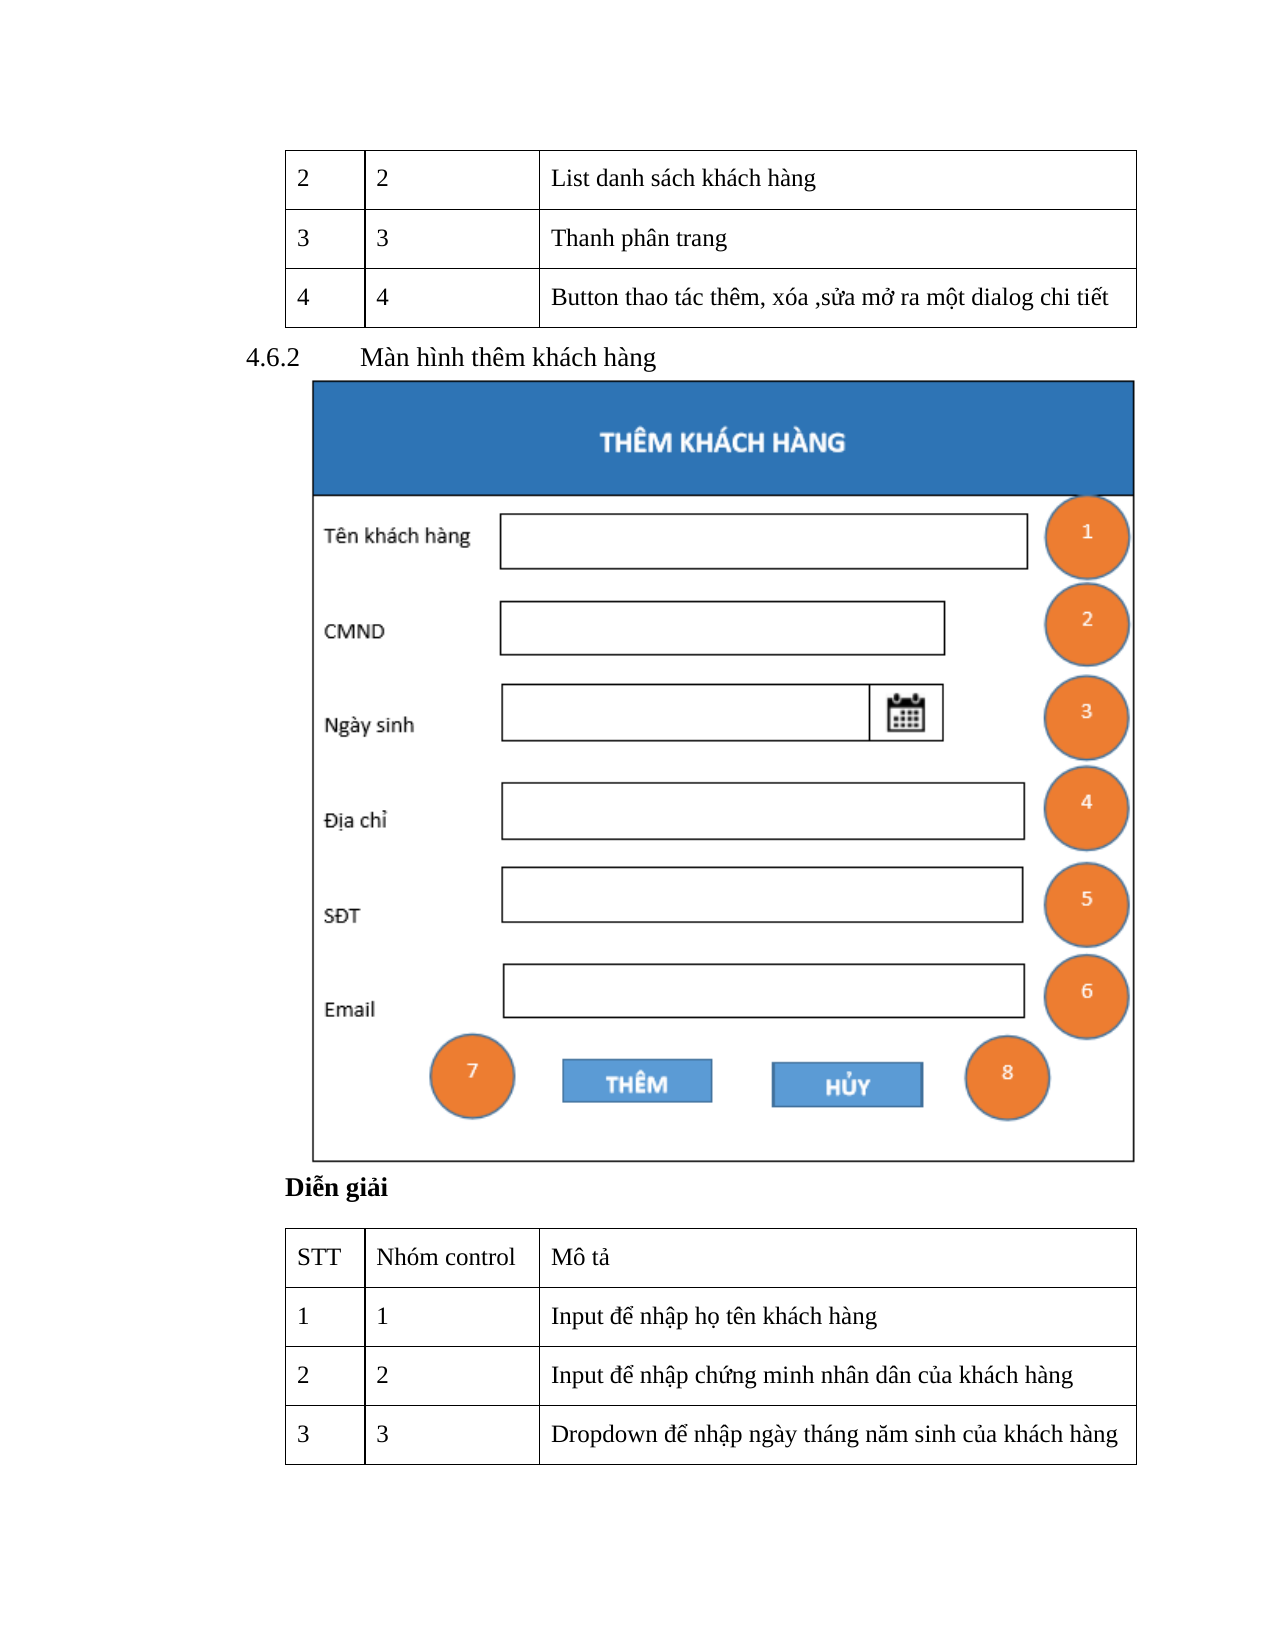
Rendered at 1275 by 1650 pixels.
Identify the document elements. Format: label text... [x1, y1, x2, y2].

table_cell Dropdown để nhập ngày tháng năm sinh của khách hàng [540, 1406, 1136, 1464]
table_cell 1 [286, 1288, 364, 1346]
table_header Nhóm control [366, 1229, 539, 1287]
table_cell 3 [286, 1406, 364, 1464]
table_cell Button thao tác thêm, xóa ,sửa mở ra một dialog chi tiết [540, 269, 1136, 327]
table_cell Input để nhập chứng minh nhân dân của khách hàng [540, 1347, 1136, 1405]
table_cell 3 [366, 210, 539, 268]
table_cell 4 [286, 269, 364, 327]
list Màn hình thêm khách hàng [300, 341, 1125, 372]
table_cell Thanh phân trang [540, 210, 1136, 268]
table_cell 4 [366, 269, 539, 327]
table_header Mô tả [540, 1229, 1136, 1287]
table_cell 1 [366, 1288, 539, 1346]
table_cell 3 [286, 210, 364, 268]
table_header STT [286, 1229, 364, 1287]
list Diễn giải [285, 1172, 1125, 1203]
table_cell 2 [366, 1347, 539, 1405]
picture [300, 376, 1141, 1167]
table_cell 2 [286, 151, 364, 209]
table_cell 2 [366, 151, 539, 209]
table_cell Input để nhập họ tên khách hàng [540, 1288, 1136, 1346]
table_cell List danh sách khách hàng [540, 151, 1136, 209]
table_cell 2 [286, 1347, 364, 1405]
table_cell 3 [366, 1406, 539, 1464]
